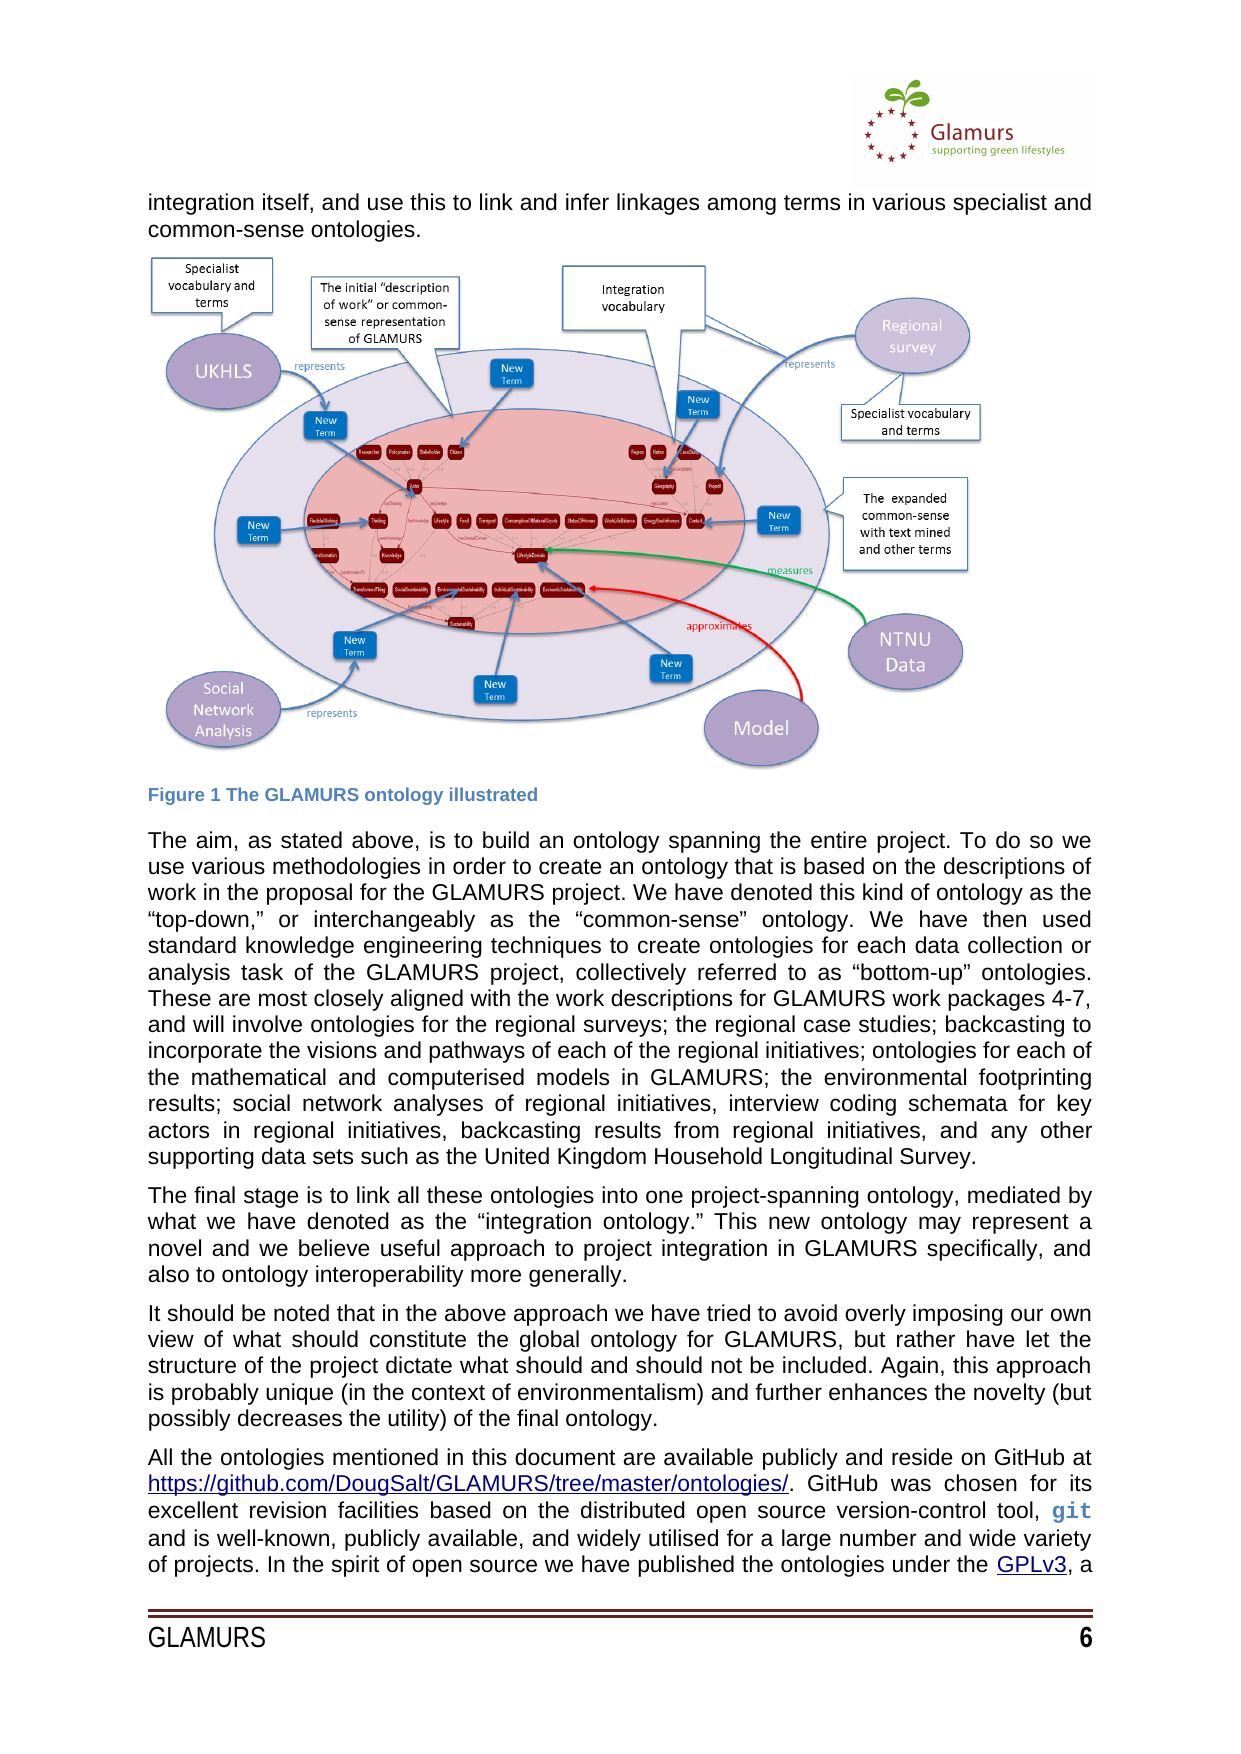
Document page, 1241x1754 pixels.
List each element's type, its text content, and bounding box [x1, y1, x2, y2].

picture [849, 73, 1093, 190]
text Figure 1 The GLAMURS ontology illustrated [148, 784, 1093, 806]
text The aim, as stated above, is to build an ontology spanning the entire project. To do so we use various methodologies in order to create an ontology that is based on the descriptions of work in the proposal for the GLAMURS project. We have denoted this kind of ontology as the “top-down,” or interchangeably as the “common-sense” ontology. We have then used standard knowledge engineering techniques to create ontologies for each data collection or analysis task of the GLAMURS project, collectively referred to as “bottom-up” ontologies. These are most closely aligned with the work descriptions for GLAMURS work packages 4-7, and will involve ontologies for the regional surveys; the regional case studies; backcasting to incorporate the visions and pathways of each of the regional initiatives; ontologies for each of the mathematical and computerised models in GLAMURS; the environmental footprinting results; social network analyses of regional initiatives, interview coding schemata for key actors in regional initiatives, backcasting results from regional initiatives, and any other supporting data sets such as the United Kingdom Household Longitudinal Survey. [148, 827, 1093, 1169]
text It should be noted that in the above approach we have tried to avoid overly imposing our own view of what should constitute the global ontology for GLAMURS, but rather have let the structure of the project dictate what should and should not be included. Again, this approach is probably unique (in the context of environmentalism) and further enhances the novelty (but possibly decreases the utility) of the final ontology. [148, 1300, 1093, 1431]
picture [147, 254, 986, 772]
text The final stage is to link all these ontologies into one project-spanning ontology, mediated by what we have denoted as the “integration ontology.” This new ontology may represent a novel and we believe useful approach to project integration in GLAMURS specifically, and also to ontology interoperability more generally. [148, 1182, 1093, 1287]
